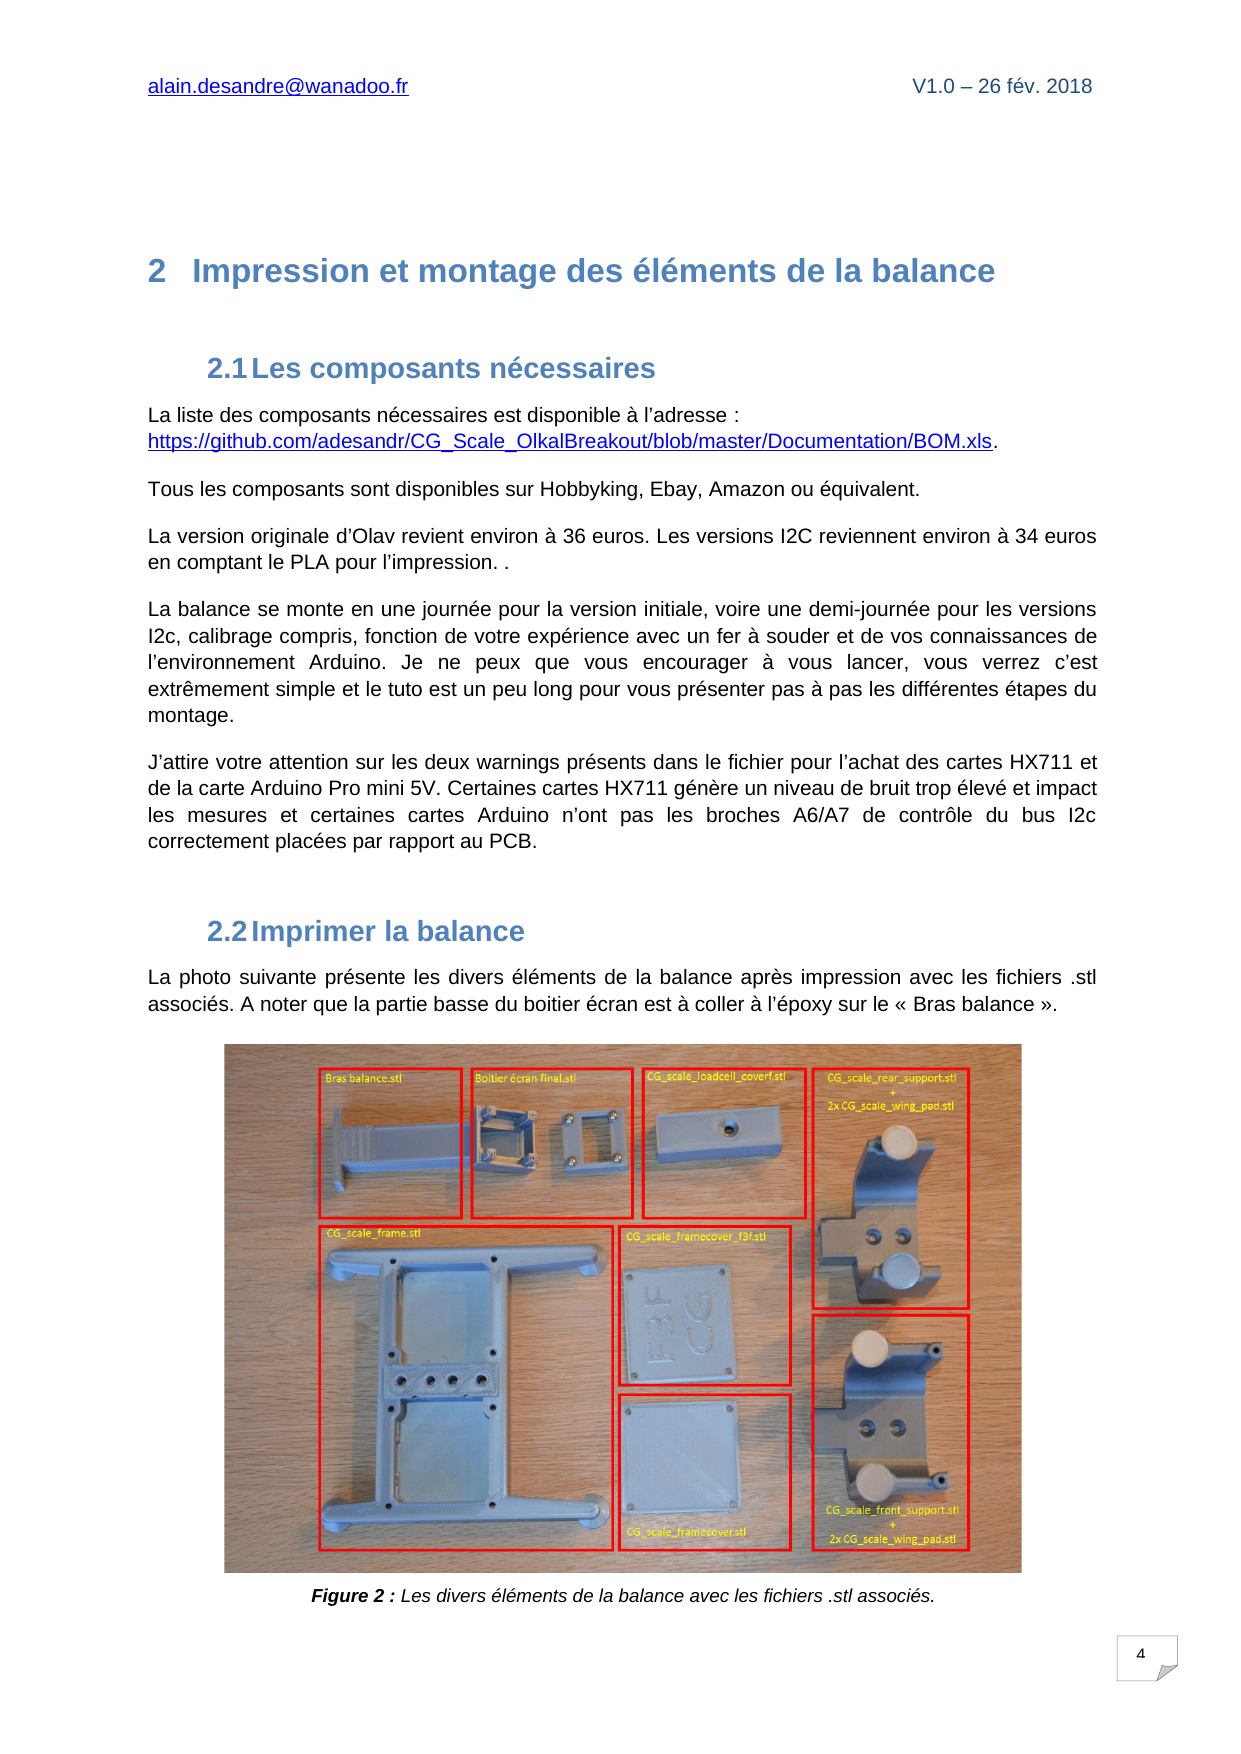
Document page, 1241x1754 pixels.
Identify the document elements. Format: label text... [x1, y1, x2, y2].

text J’attire votre attention sur les deux warnings présents dans le fichier pour l’achat des cartes HX711 et de la carte Arduino Pro mini 5V. Certaines cartes HX711 génère un niveau de bruit trop élevé et impact les mesures et certaines cartes Arduino n’ont pas les broches A6/A7 de contrôle du bus I2c correctement placées par rapport au PCB. [148, 750, 1098, 853]
text https://github.com/adesandr/CG_Scale_OlkalBreakout/blob/master/Documentation/BOM.xls. [148, 429, 1098, 453]
subtitle Les composants nécessaires [207, 352, 1098, 385]
text La balance se monte en une journée pour la version initiale, voire une demi-journée pour les versions I2c, calibrage compris, fonction de votre expérience avec un fer à souder et de vos connaissances de l’environnement Arduino. Je ne peux que vous encourager à vous lancer, vous verrez c’est extrêmement simple et le tuto est un peu long pour vous présenter pas à pas les différentes étapes du montage. [148, 597, 1098, 727]
text Tous les composants sont disponibles sur Hobbyking, Ebay, Amazon ou équivalent. [148, 477, 1098, 501]
text La version originale d’Olav revient environ à 36 euros. Les versions I2C reviennent environ à 34 euros en comptant le PLA pour l’impression. . [148, 524, 1098, 574]
text La photo suivante présente les divers éléments de la balance après impression avec les fichiers .stl associés. A noter que la partie basse du boitier écran est à coller à l’époxy sur le « Bras balance ». [148, 965, 1098, 1015]
text La liste des composants nécessaires est disponible à l’adresse : [148, 403, 1098, 427]
picture [224, 1044, 1022, 1573]
subtitle Impression et montage des éléments de la balance [148, 251, 1098, 289]
subtitle Imprimer la balance [207, 914, 1098, 947]
text Figure 2 : Les divers éléments de la balance avec les fichiers .stl associés. [148, 1585, 1098, 1607]
